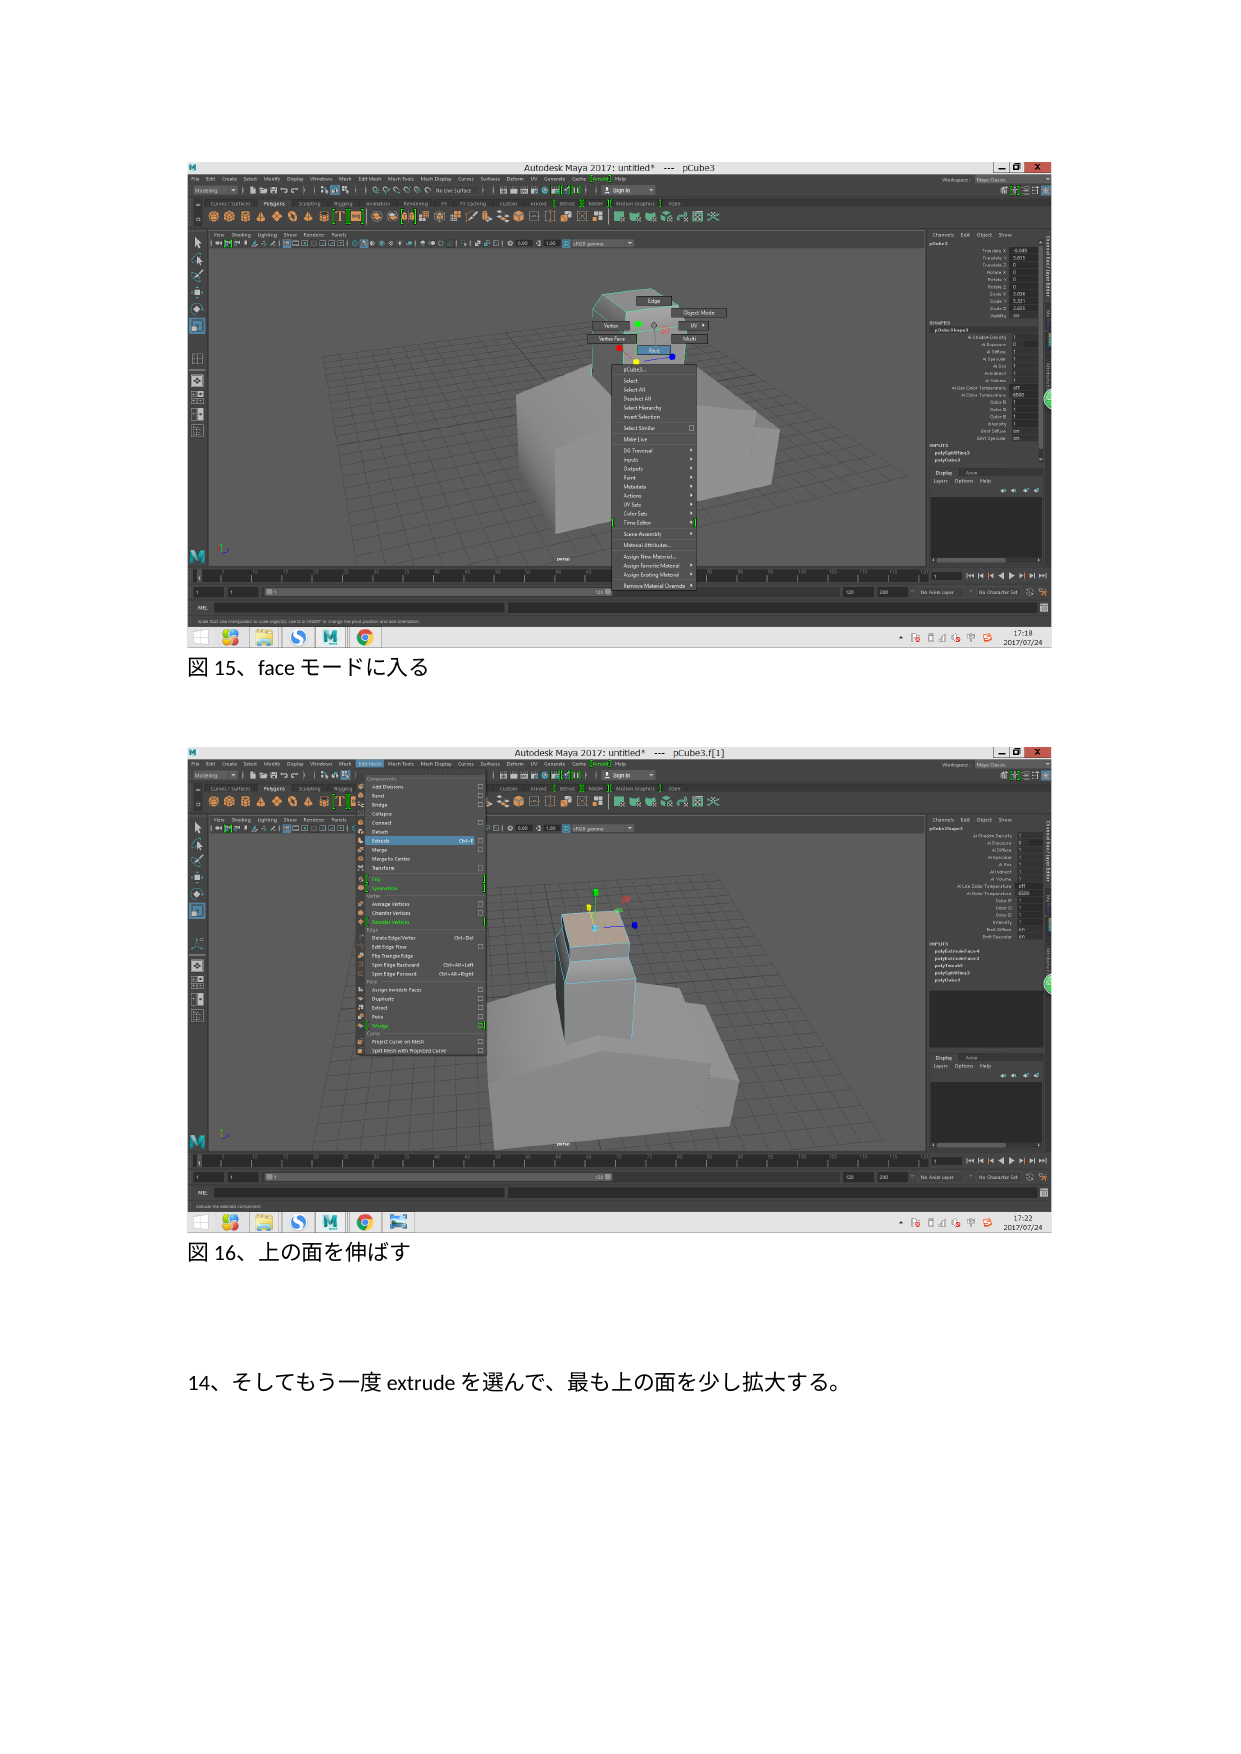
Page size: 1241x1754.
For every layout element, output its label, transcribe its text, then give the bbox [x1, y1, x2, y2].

picture [187, 162, 1052, 648]
picture [187, 747, 1052, 1233]
list 図16、上の面を伸ばす [187, 1234, 1053, 1267]
list 図15、faceモードに入る [187, 649, 1053, 682]
list そしてもう一度extrudeを選んで、最も上の面を少し拡大する。 [187, 1364, 1053, 1397]
